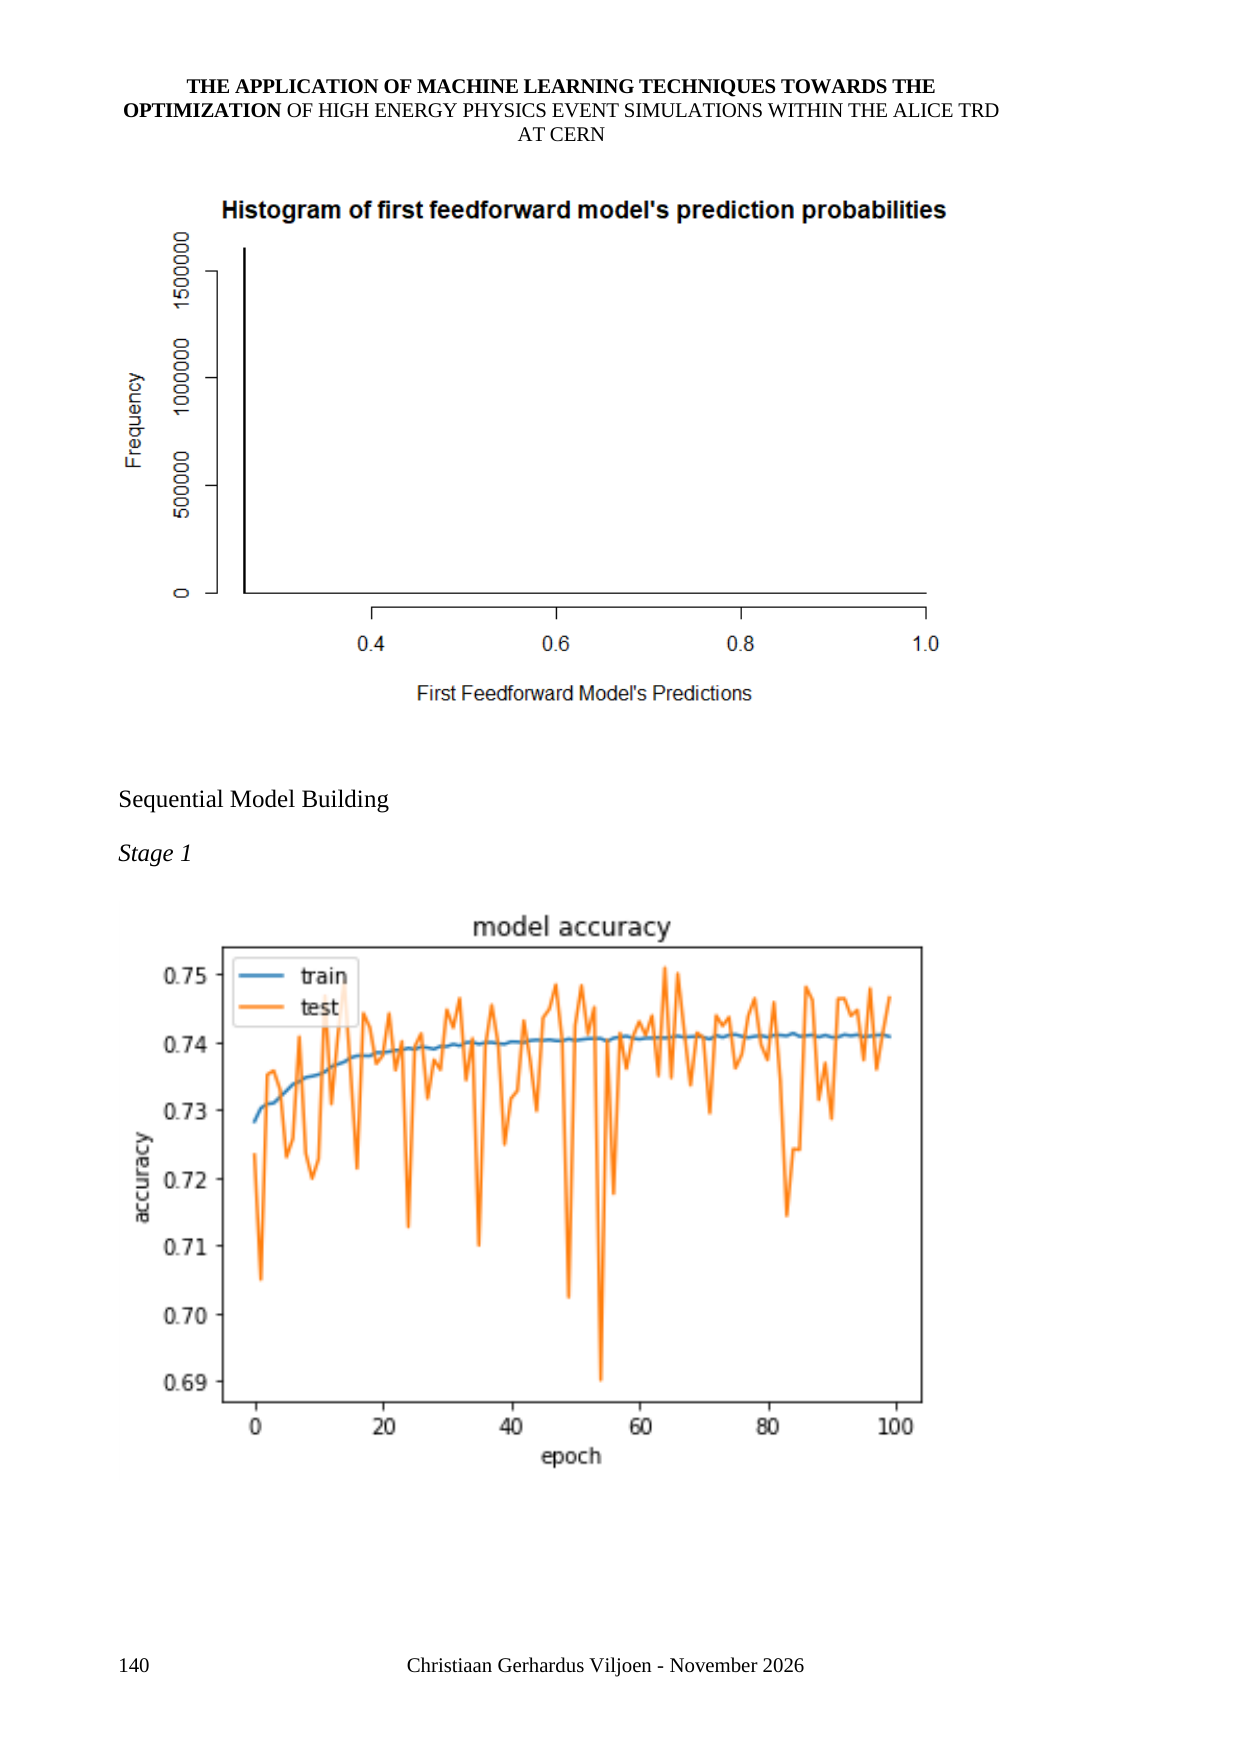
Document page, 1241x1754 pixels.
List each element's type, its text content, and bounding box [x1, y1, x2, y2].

subtitle Stage 1 [118, 838, 1004, 866]
picture [118, 901, 942, 1481]
picture [118, 183, 1004, 731]
subtitle Sequential Model Building [118, 784, 1004, 813]
